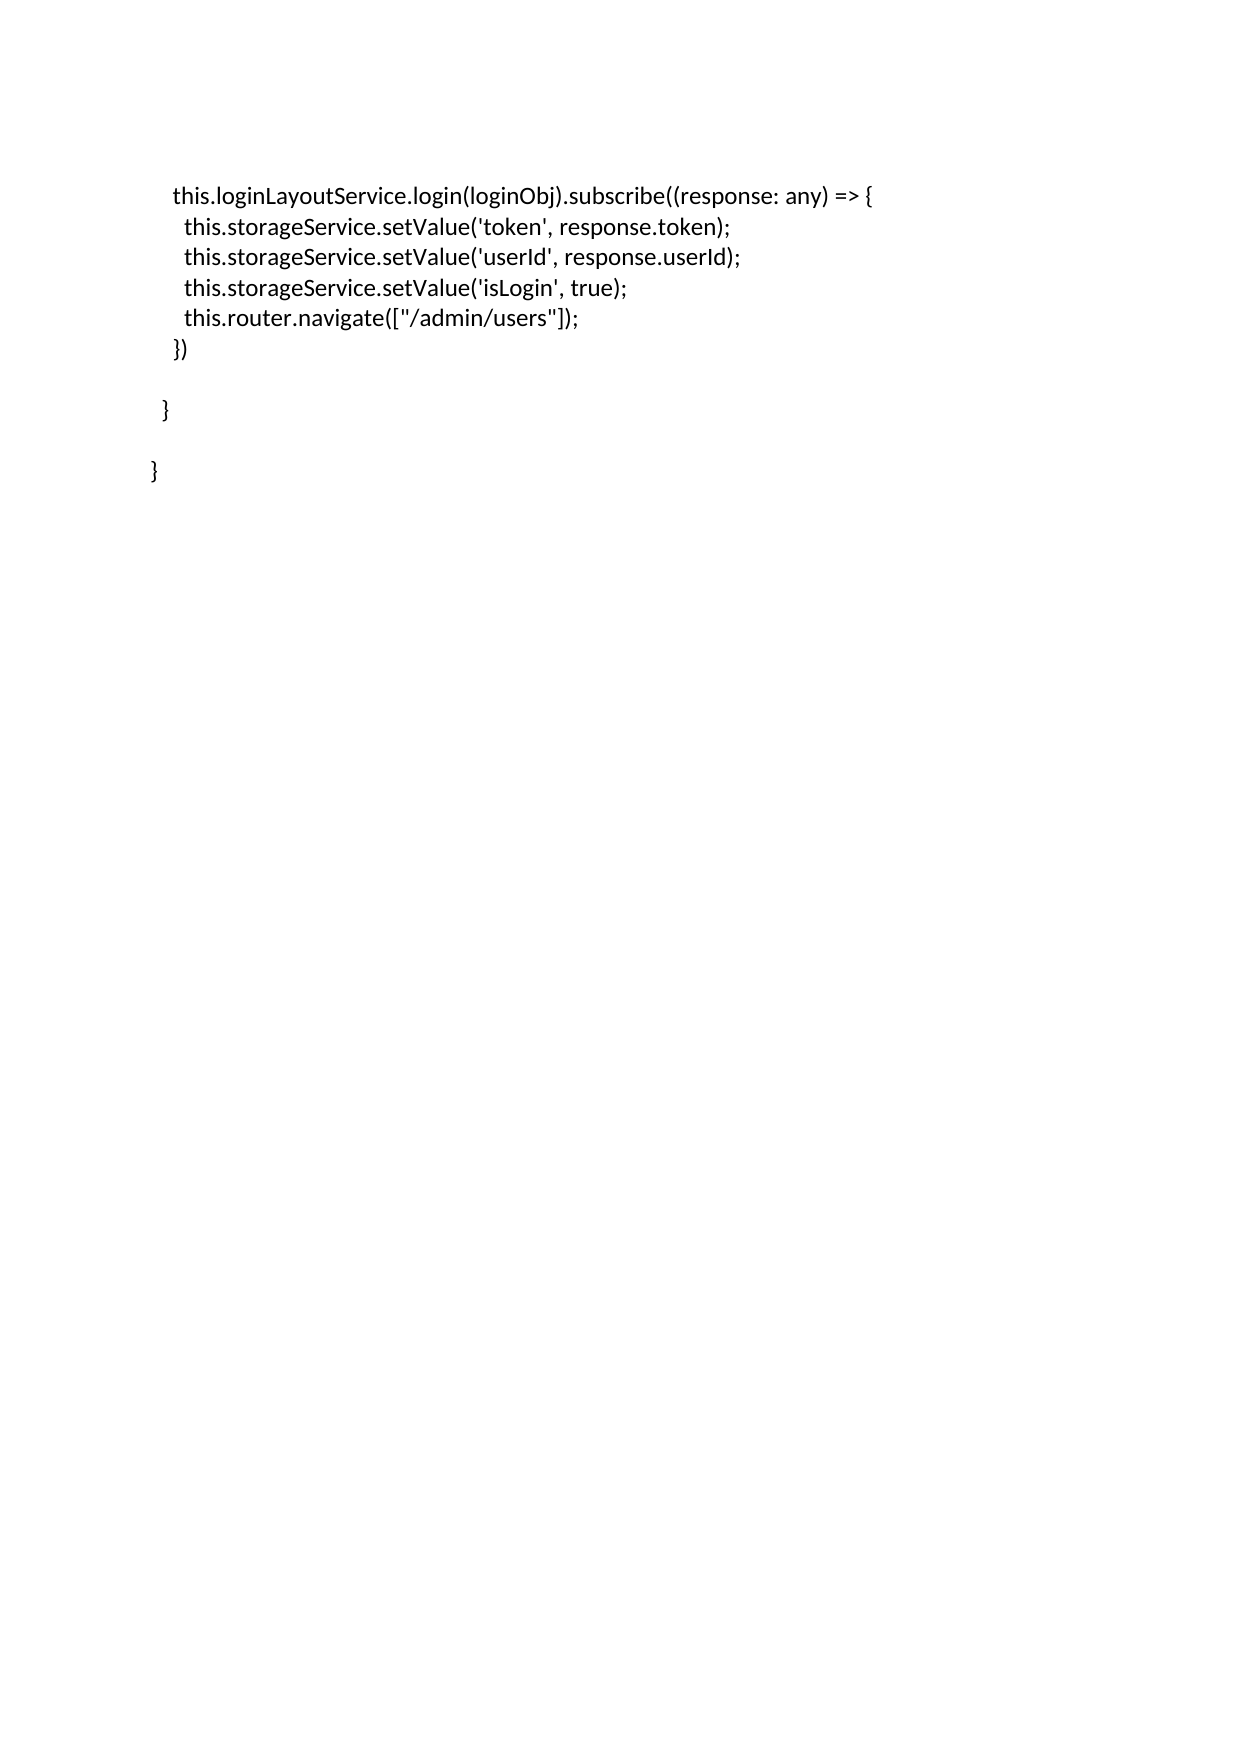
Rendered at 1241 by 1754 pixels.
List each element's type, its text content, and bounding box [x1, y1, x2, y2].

text } [150, 394, 1090, 425]
text this.storageService.setValue('token', response.token); [150, 211, 1090, 242]
text this.loginLayoutService.login(loginObj).subscribe((response: any) => { [150, 181, 1090, 211]
text this.router.navigate(["/admin/users"]); [150, 303, 1090, 333]
text this.storageService.setValue('userId', response.userId); [150, 242, 1090, 272]
text this.storageService.setValue('isLogin', true); [150, 272, 1090, 303]
text } [150, 455, 1090, 486]
text }) [150, 333, 1090, 364]
